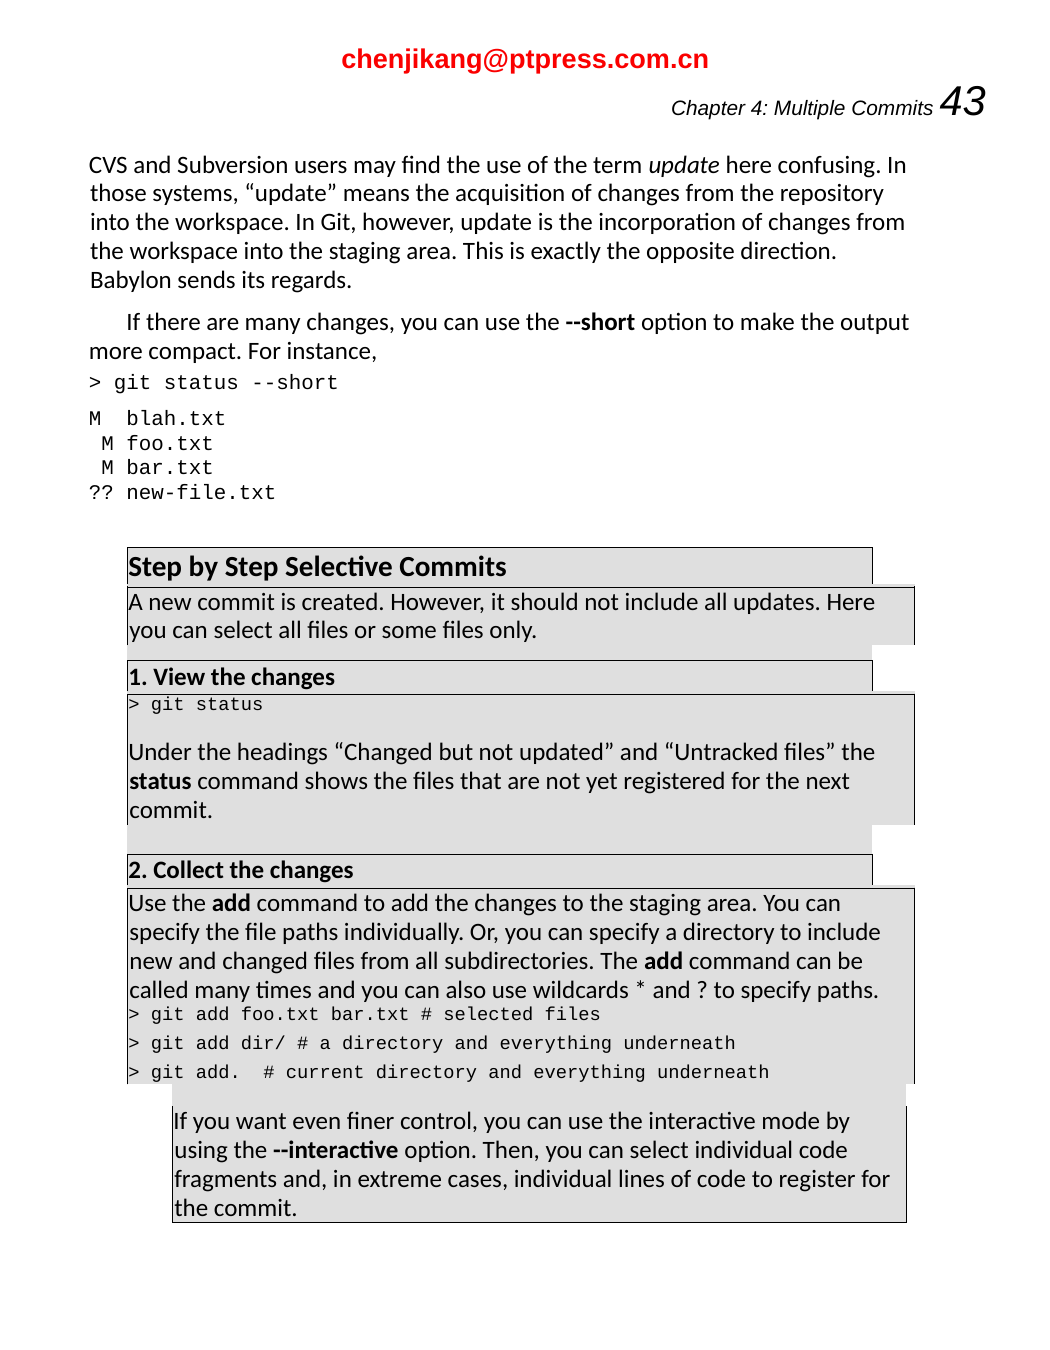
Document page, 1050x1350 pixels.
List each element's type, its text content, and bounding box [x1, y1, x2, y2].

text M blah.txt [89, 408, 905, 432]
text > git status [128, 695, 914, 716]
text ?? new-file.txt [89, 482, 905, 506]
text M bar.txt [89, 457, 905, 481]
text Under the headings “Changed but not updated” and “Untracked files” the status command shows the files that are not yet registered for the next commit. [128, 737, 914, 825]
text > git status --short [89, 372, 905, 396]
text > git add. # current directory and everything underneath [128, 1062, 914, 1084]
text CVS and Subversion users may find the use of the term update here confusing. In those systems, “update” means the acquisition of changes from the repository into the workspace. In Git, however, update is the incorporation of changes from the workspace into the staging area. This is exactly the opposite direction. Babylon sends its regards. [90, 150, 914, 295]
text A new commit is created. However, it should not include all updates. Here you can select all files or some files only. [128, 588, 914, 645]
text If you want even finer control, you can use the interactive mode by using the --interactive option. Then, you can select individual code fragments and, in extreme cases, individual lines of code to register for the commit. [173, 1106, 906, 1222]
subtitle 2. Collect the changes [128, 855, 872, 885]
text > git add foo.txt bar.txt # selected files [128, 1004, 914, 1026]
text Use the add command to add the changes to the staging area. You can specify the file paths individually. Or, you can specify a directory to include new and changed files from all subdirectories. The add command can be called many times and you can also use wildcards * and ? to specify paths. [128, 889, 914, 1004]
text If there are many changes, you can use the --short option to make the output more compact. For instance, [89, 307, 913, 366]
subtitle 1. View the changes [128, 661, 872, 691]
text M foo.txt [89, 433, 905, 456]
subtitle Step by Step Selective Commits [128, 548, 872, 584]
text > git add dir/ # a directory and everything underneath [128, 1033, 914, 1055]
